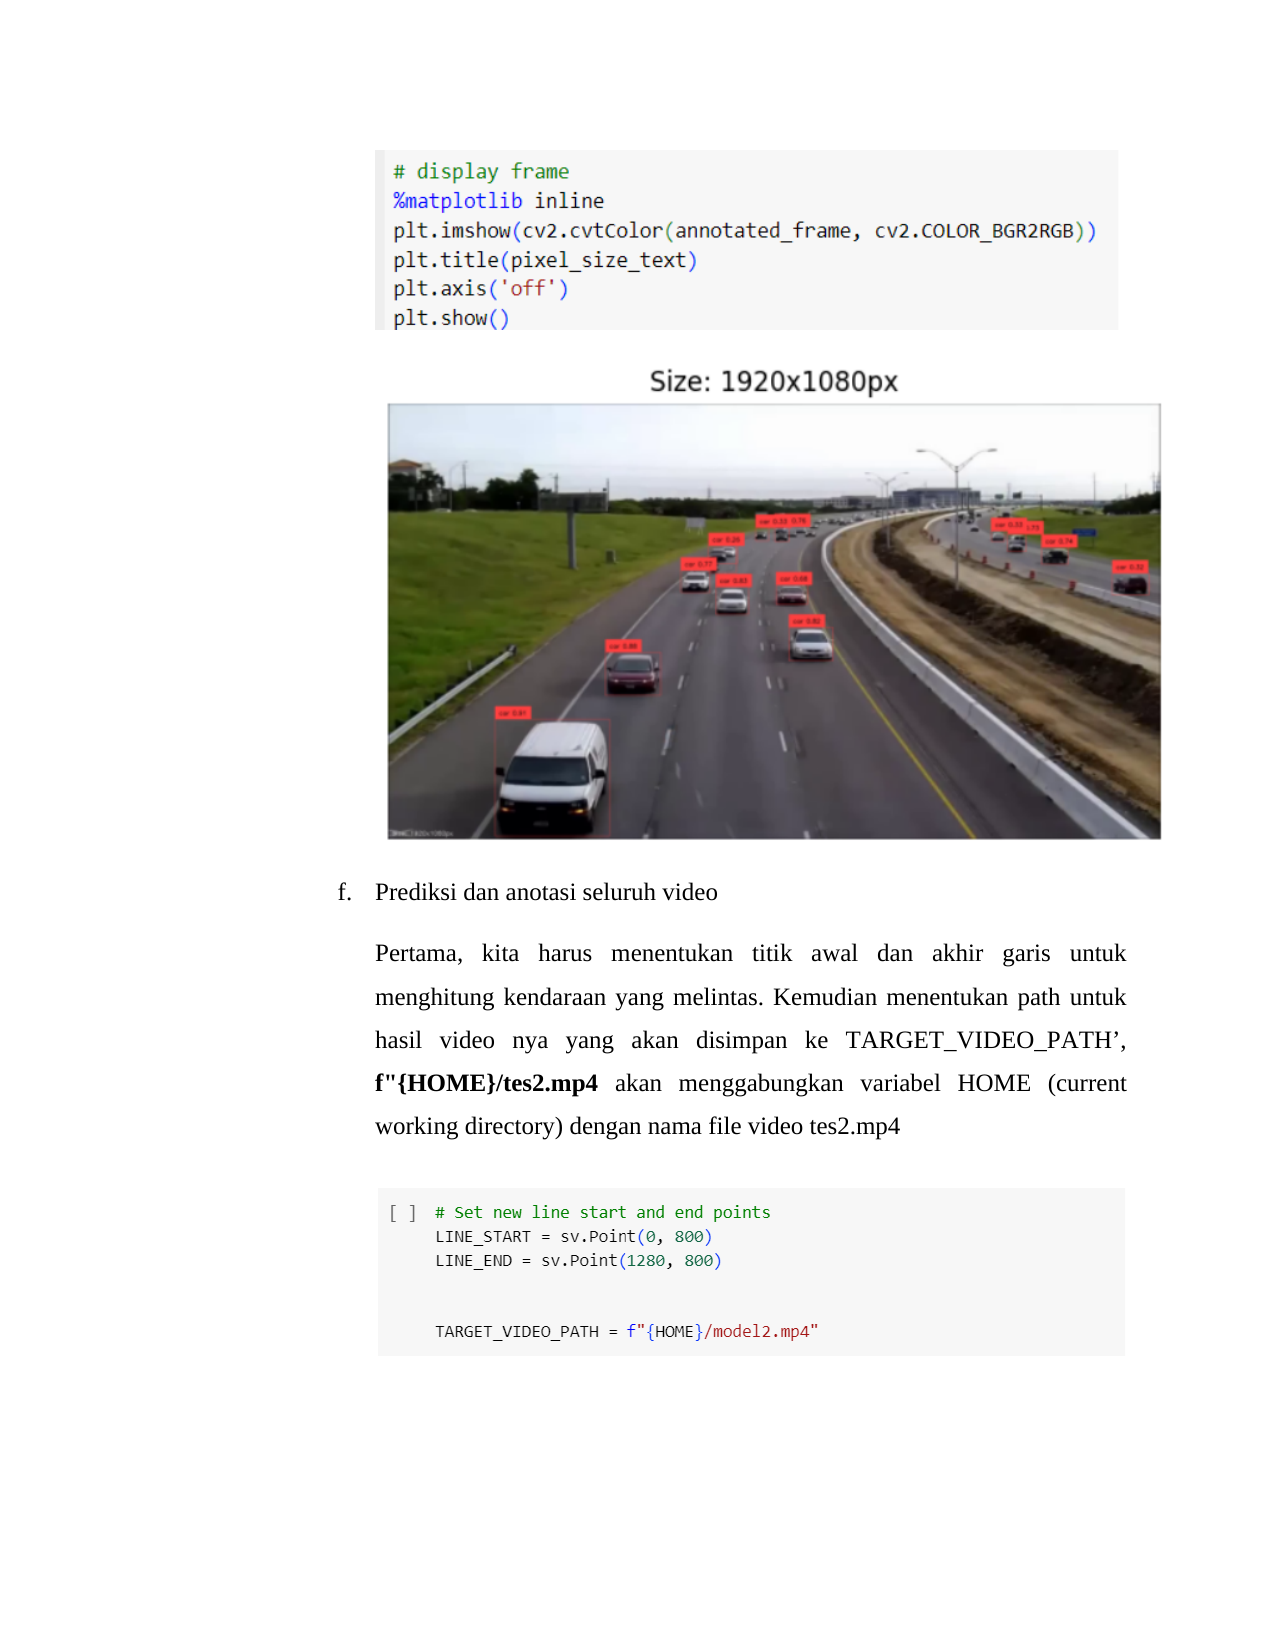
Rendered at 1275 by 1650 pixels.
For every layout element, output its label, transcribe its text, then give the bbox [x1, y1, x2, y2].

picture [375, 1172, 1126, 1356]
picture [375, 361, 1170, 845]
list Prediksi dan anotasi seluruh video [337, 877, 1127, 905]
picture [375, 150, 1119, 330]
text Pertama, kita harus menentukan titik awal dan akhir garis untuk menghitung kendaraan yang melintas. Kemudian menentukan path untuk hasil video nya yang akan disimpan ke TARGET_VIDEO_PATH’, f"{HOME}/tes2.mp4 akan menggabungkan variabel HOME (current working directory) dengan nama file video tes2.mp4 [375, 938, 1127, 1140]
